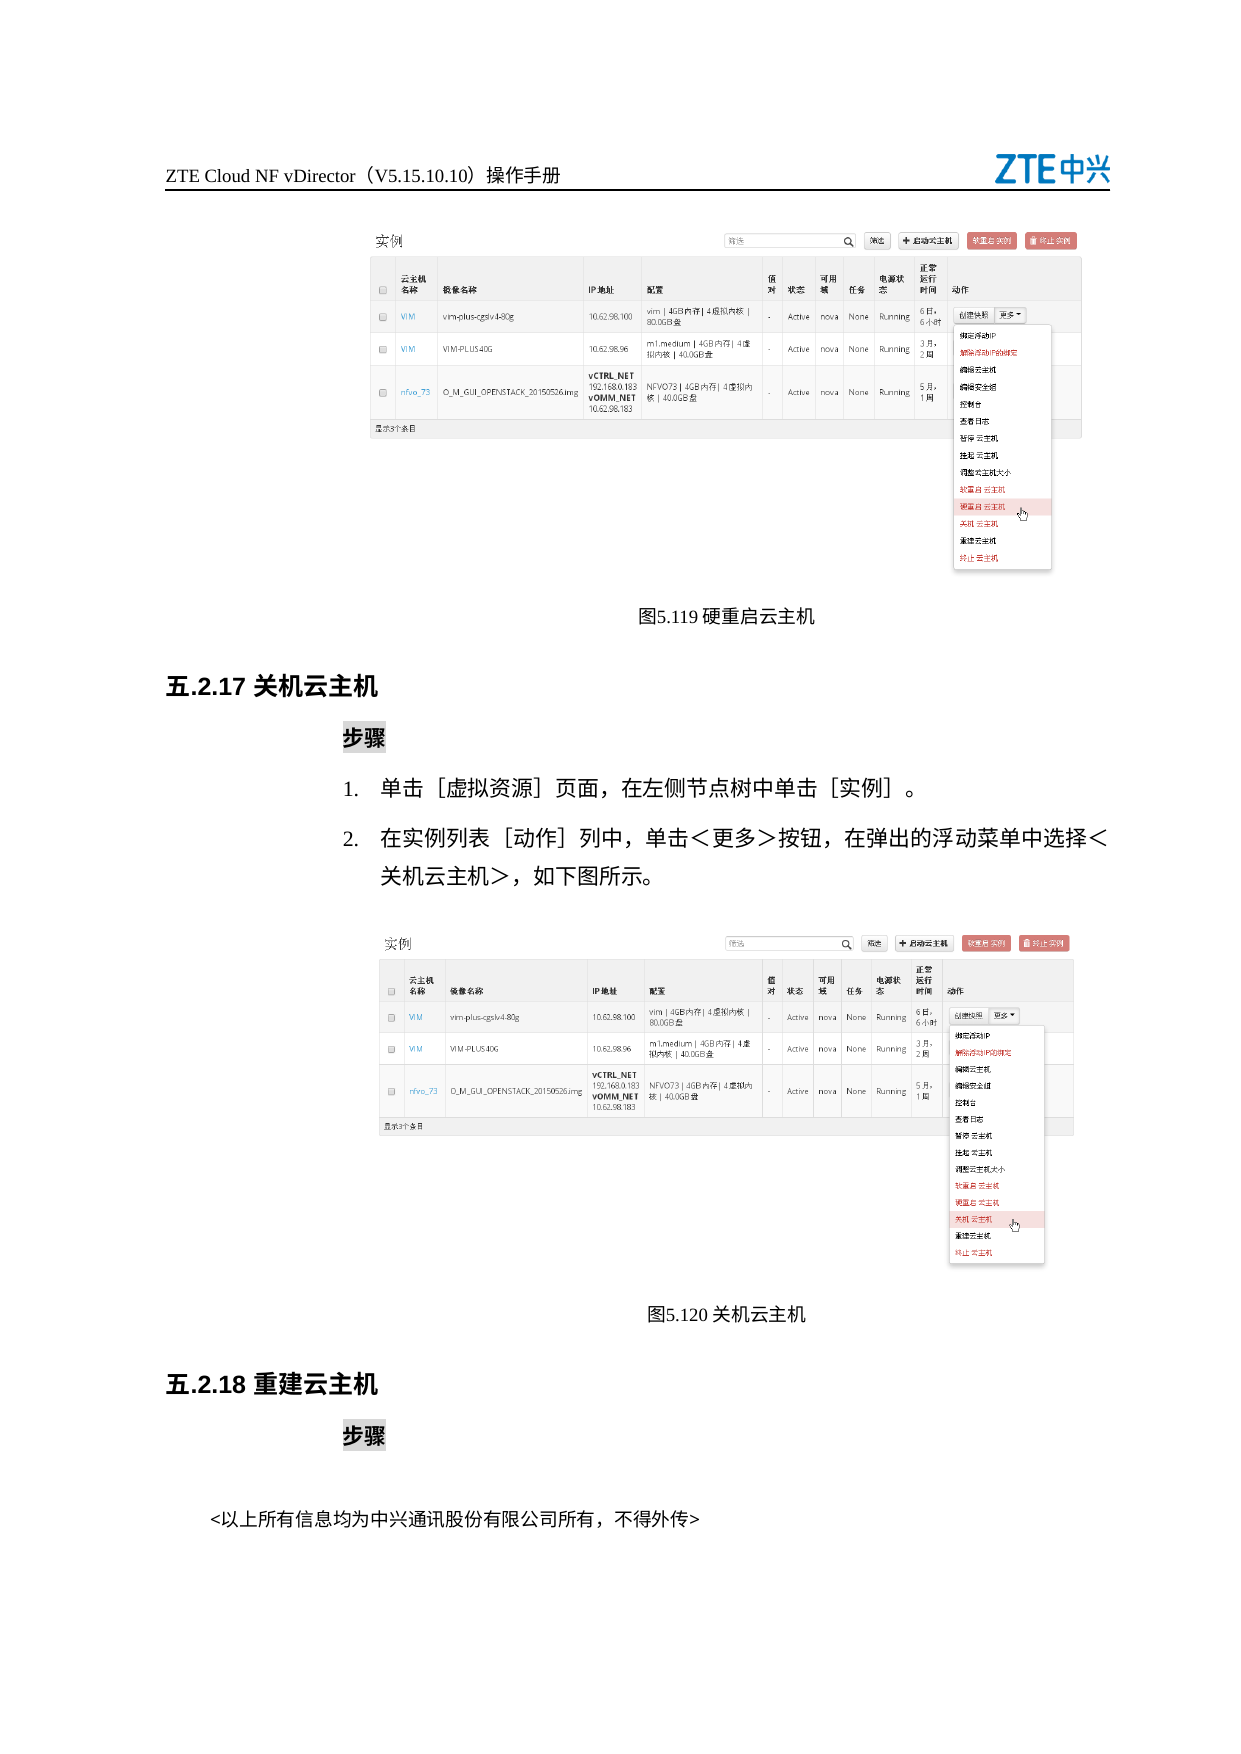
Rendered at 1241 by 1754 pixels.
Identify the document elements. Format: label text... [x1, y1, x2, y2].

picture [372, 928, 1081, 1277]
subtitle 关机云主机 [165, 667, 1110, 703]
list 在实例列表［动作］列中，单击＜更多＞按钮，在弹出的浮动菜单中选择＜关机云主机＞，如下图所示。 [343, 816, 1110, 891]
text 步骤 [343, 1413, 1110, 1451]
list 单击［虚拟资源］页面，在左侧节点树中单击［实例］。 [343, 766, 1110, 803]
text 步骤 [343, 716, 1110, 753]
picture [994, 153, 1113, 186]
picture [363, 224, 1090, 580]
subtitle 重建云主机 [165, 1364, 1110, 1401]
